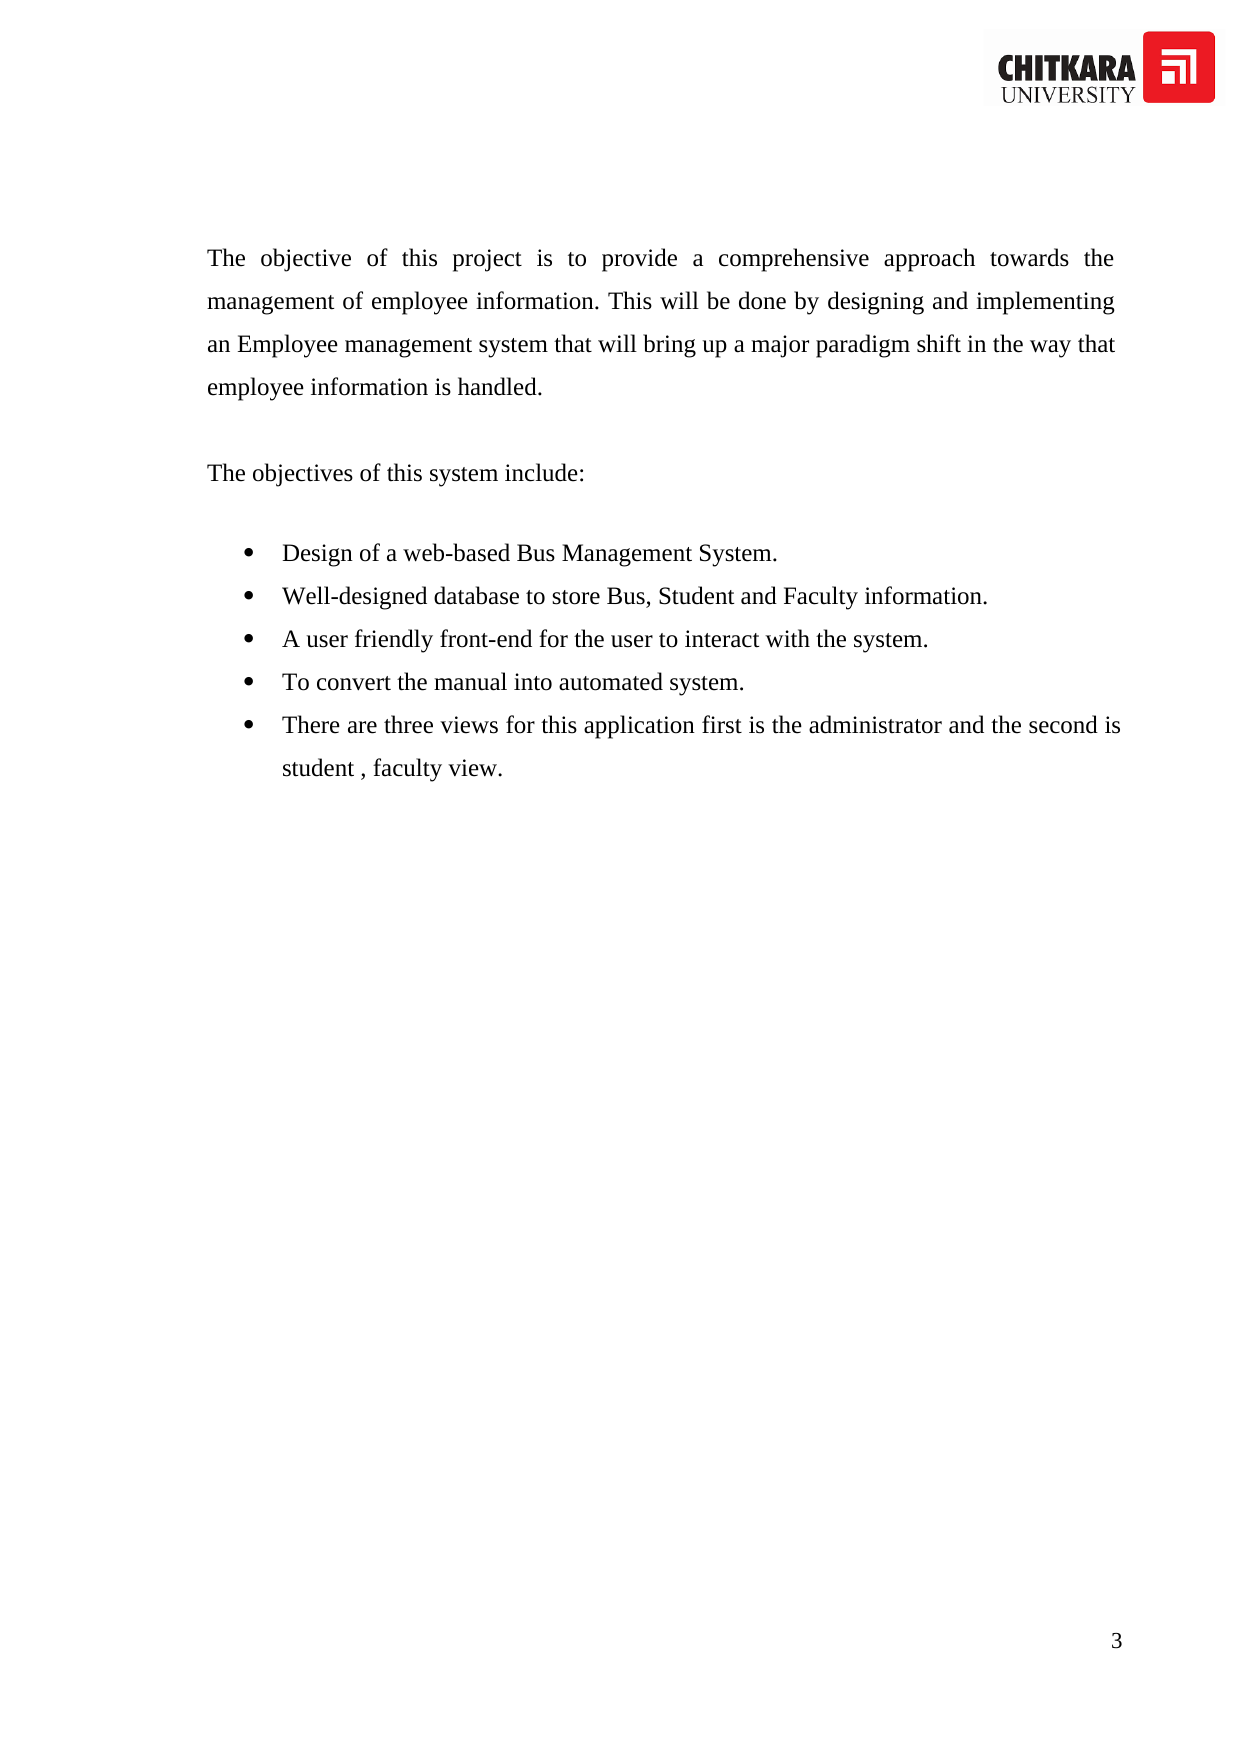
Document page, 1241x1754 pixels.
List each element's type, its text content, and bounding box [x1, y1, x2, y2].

text The objectives of this system include: [207, 458, 1122, 487]
picture [983, 29, 1226, 106]
list To convert the manual into automated system. [244, 667, 1122, 696]
list Well-designed database to store Bus, Student and Faculty information. [244, 581, 1122, 609]
list There are three views for this application first is the administrator and the second is student , faculty view. [244, 710, 1122, 782]
text The objective of this project is to provide a comprehensive approach towards the management of employee information. This will be done by designing and implementing an Employee management system that will bring up a major paradigm shift in the way that employee information is handled. [207, 243, 1116, 401]
list A user friendly front-end for the user to interact with the system. [244, 624, 1122, 653]
list Design of a web-based Bus Management System. [244, 538, 1080, 566]
